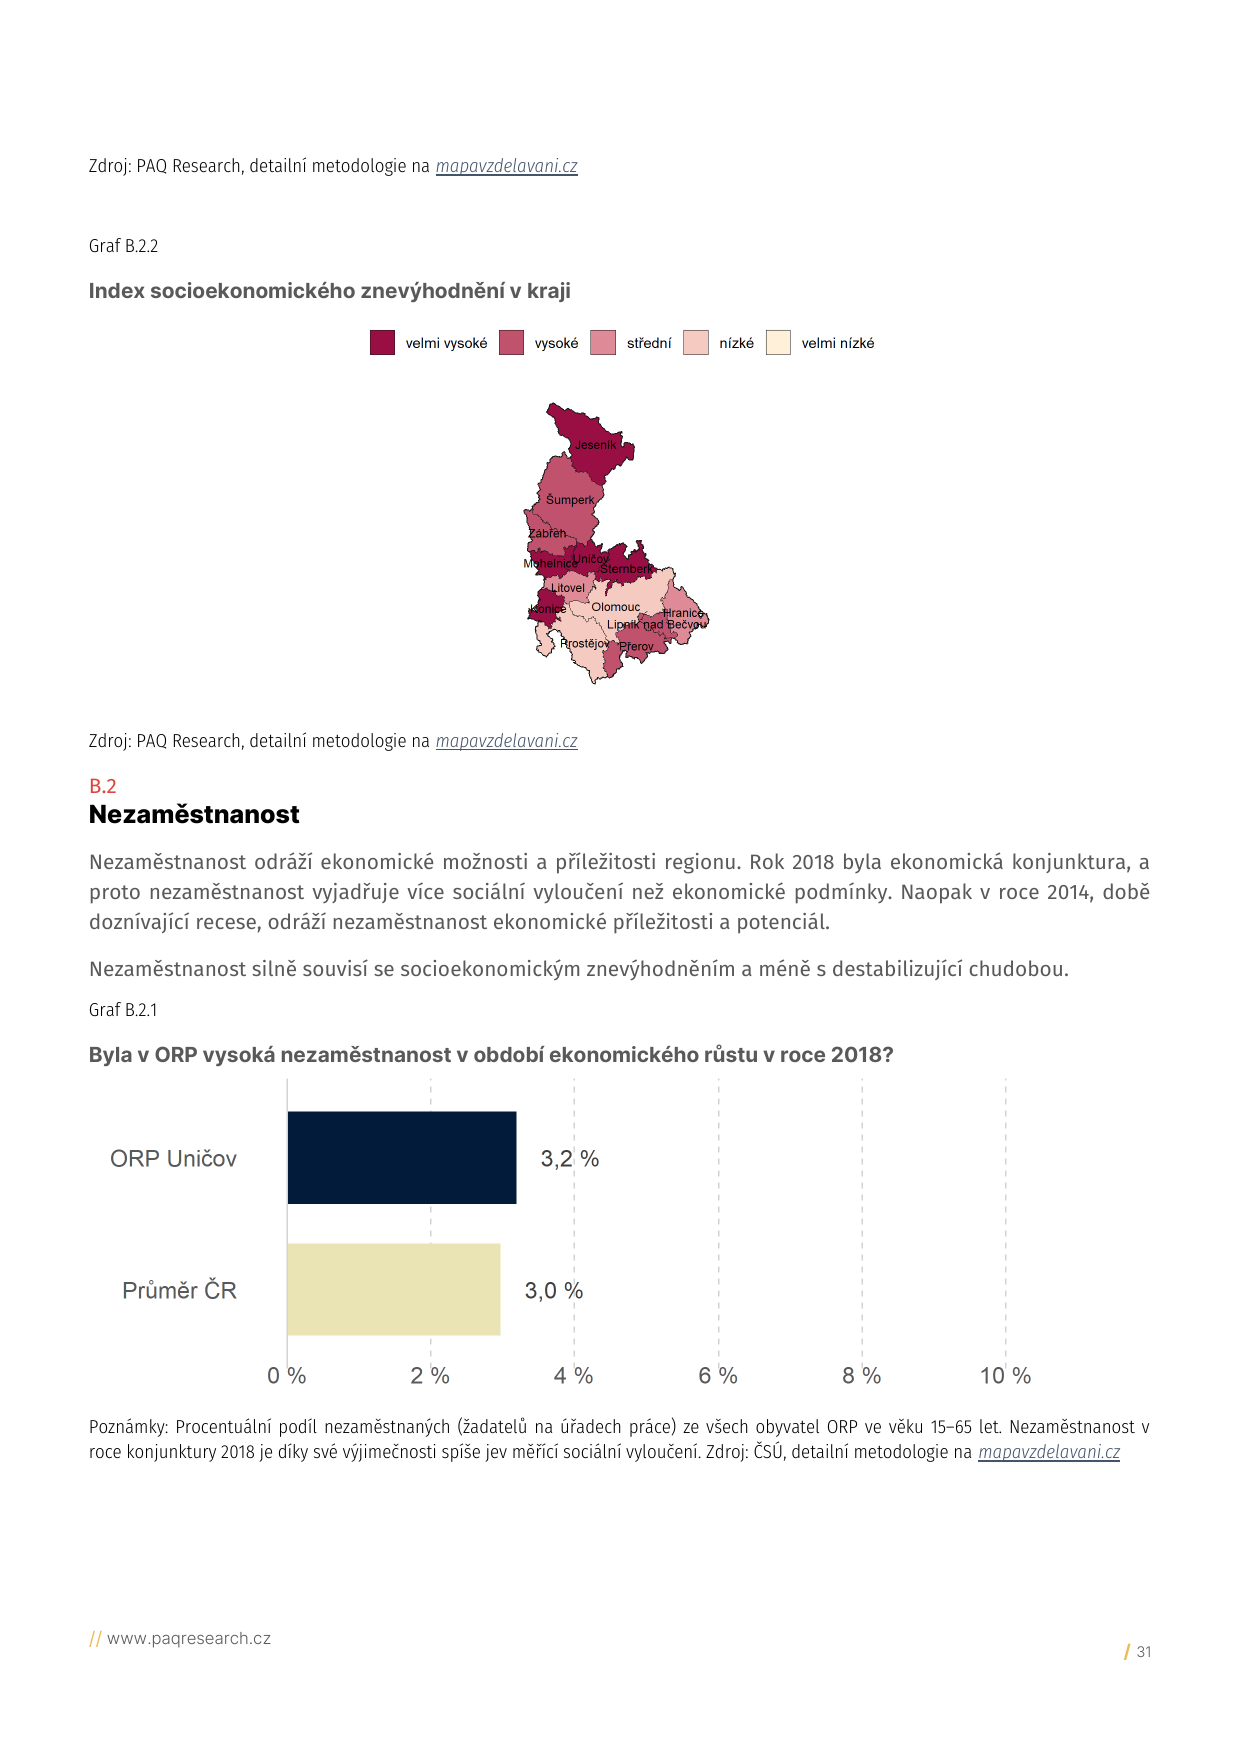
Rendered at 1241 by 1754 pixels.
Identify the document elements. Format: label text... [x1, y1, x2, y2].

text Nezaměstnanost silně souvisí se socioekonomickým znevýhodněním a méně s destabilizující chudobou. [89, 952, 1152, 982]
text B.2 [89, 769, 1152, 799]
text Index socioekonomického znevýhodnění v kraji [89, 273, 1152, 303]
text Zdroj: PAQ Research, detailní metodologie na mapavzdelavani.cz [89, 148, 1152, 178]
text Zdroj: PAQ Research, detailní metodologie na mapavzdelavani.cz [89, 722, 1152, 752]
picture [88, 1067, 1139, 1399]
picture [88, 303, 1139, 706]
text Graf B.2.1 [89, 999, 1152, 1021]
text Byla v ORP vysoká nezaměstnanost v období ekonomického růstu v roce 2018? [89, 1037, 1152, 1067]
subtitle Nezaměstnanost [89, 799, 1152, 829]
text Nezaměstnanost odráží ekonomické možnosti a příležitosti regionu. Rok 2018 byla ekonomická konjunktura, a proto nezaměstnanost vyjadřuje více sociální vyloučení než ekonomické podmínky. Naopak v roce 2014, době doznívající recese, odráží nezaměstnanost ekonomické příležitosti a potenciál. [89, 845, 1152, 935]
text Graf B.2.2 [89, 234, 1152, 257]
text Poznámky: Procentuální podíl nezaměstnaných (žadatelů na úřadech práce) ze všech obyvatel ORP ve věku 15–65 let. Nezaměstnanost v roce konjunktury 2018 je díky své výjimečnosti spíše jev měřící sociální vyloučení. Zdroj: ČSÚ, detailní metodologie na mapavzdelavani.cz [89, 1416, 1152, 1464]
